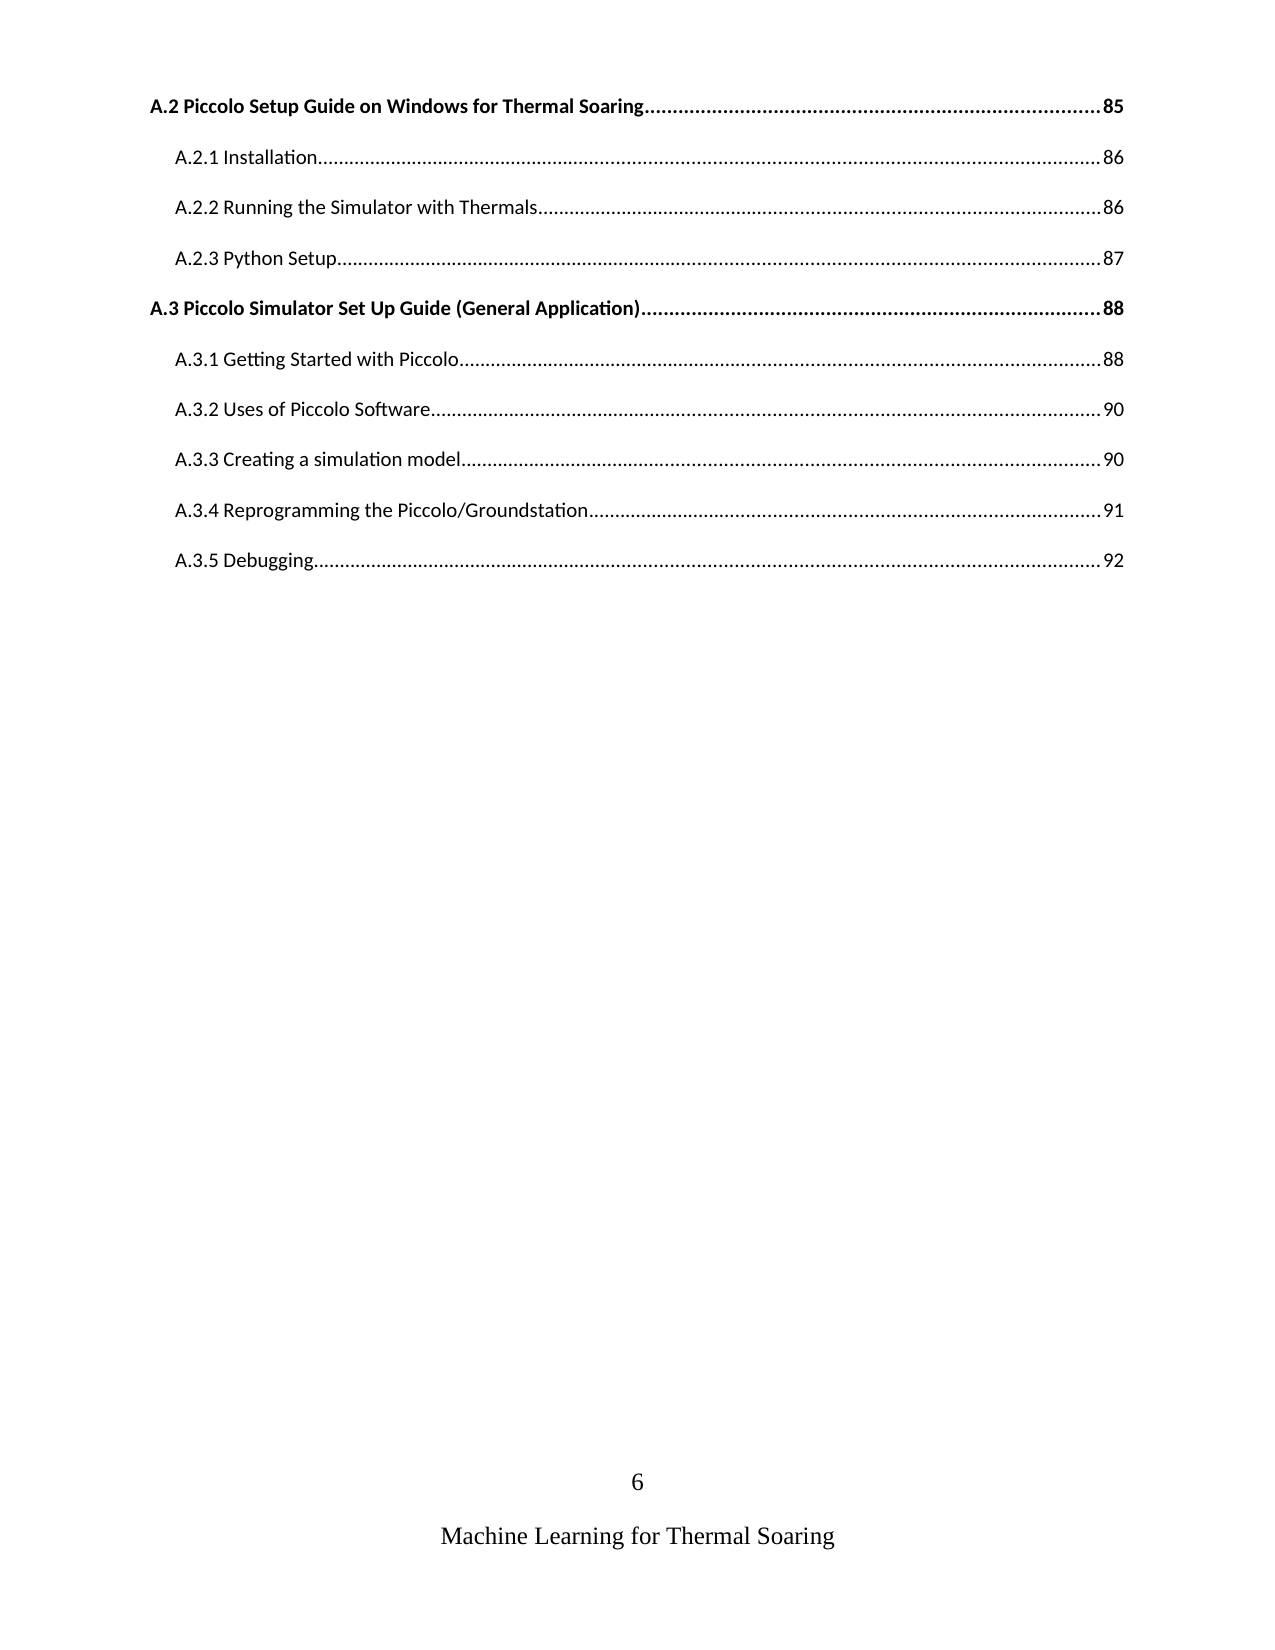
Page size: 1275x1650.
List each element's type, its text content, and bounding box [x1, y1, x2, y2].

text A.3 Piccolo Simulator Set Up Guide (General Application) 88 [150, 295, 1125, 321]
text A.2.1 Installation 86 [175, 144, 1125, 169]
text A.2.2 Running the Simulator with Thermals 86 [175, 194, 1125, 220]
text A.3.2 Uses of Piccolo Software 90 [175, 396, 1125, 422]
text A.3.5 Debugging 92 [175, 547, 1125, 573]
text A.3.4 Reprogramming the Piccolo/Groundstation 91 [175, 497, 1125, 522]
text A.2.3 Python Setup 87 [175, 245, 1125, 270]
text A.3.1 Getting Started with Piccolo 88 [175, 346, 1125, 371]
text A.2 Piccolo Setup Guide on Windows for Thermal Soaring 85 [150, 94, 1125, 119]
text A.3.3 Creating a simulation model 90 [175, 447, 1125, 472]
